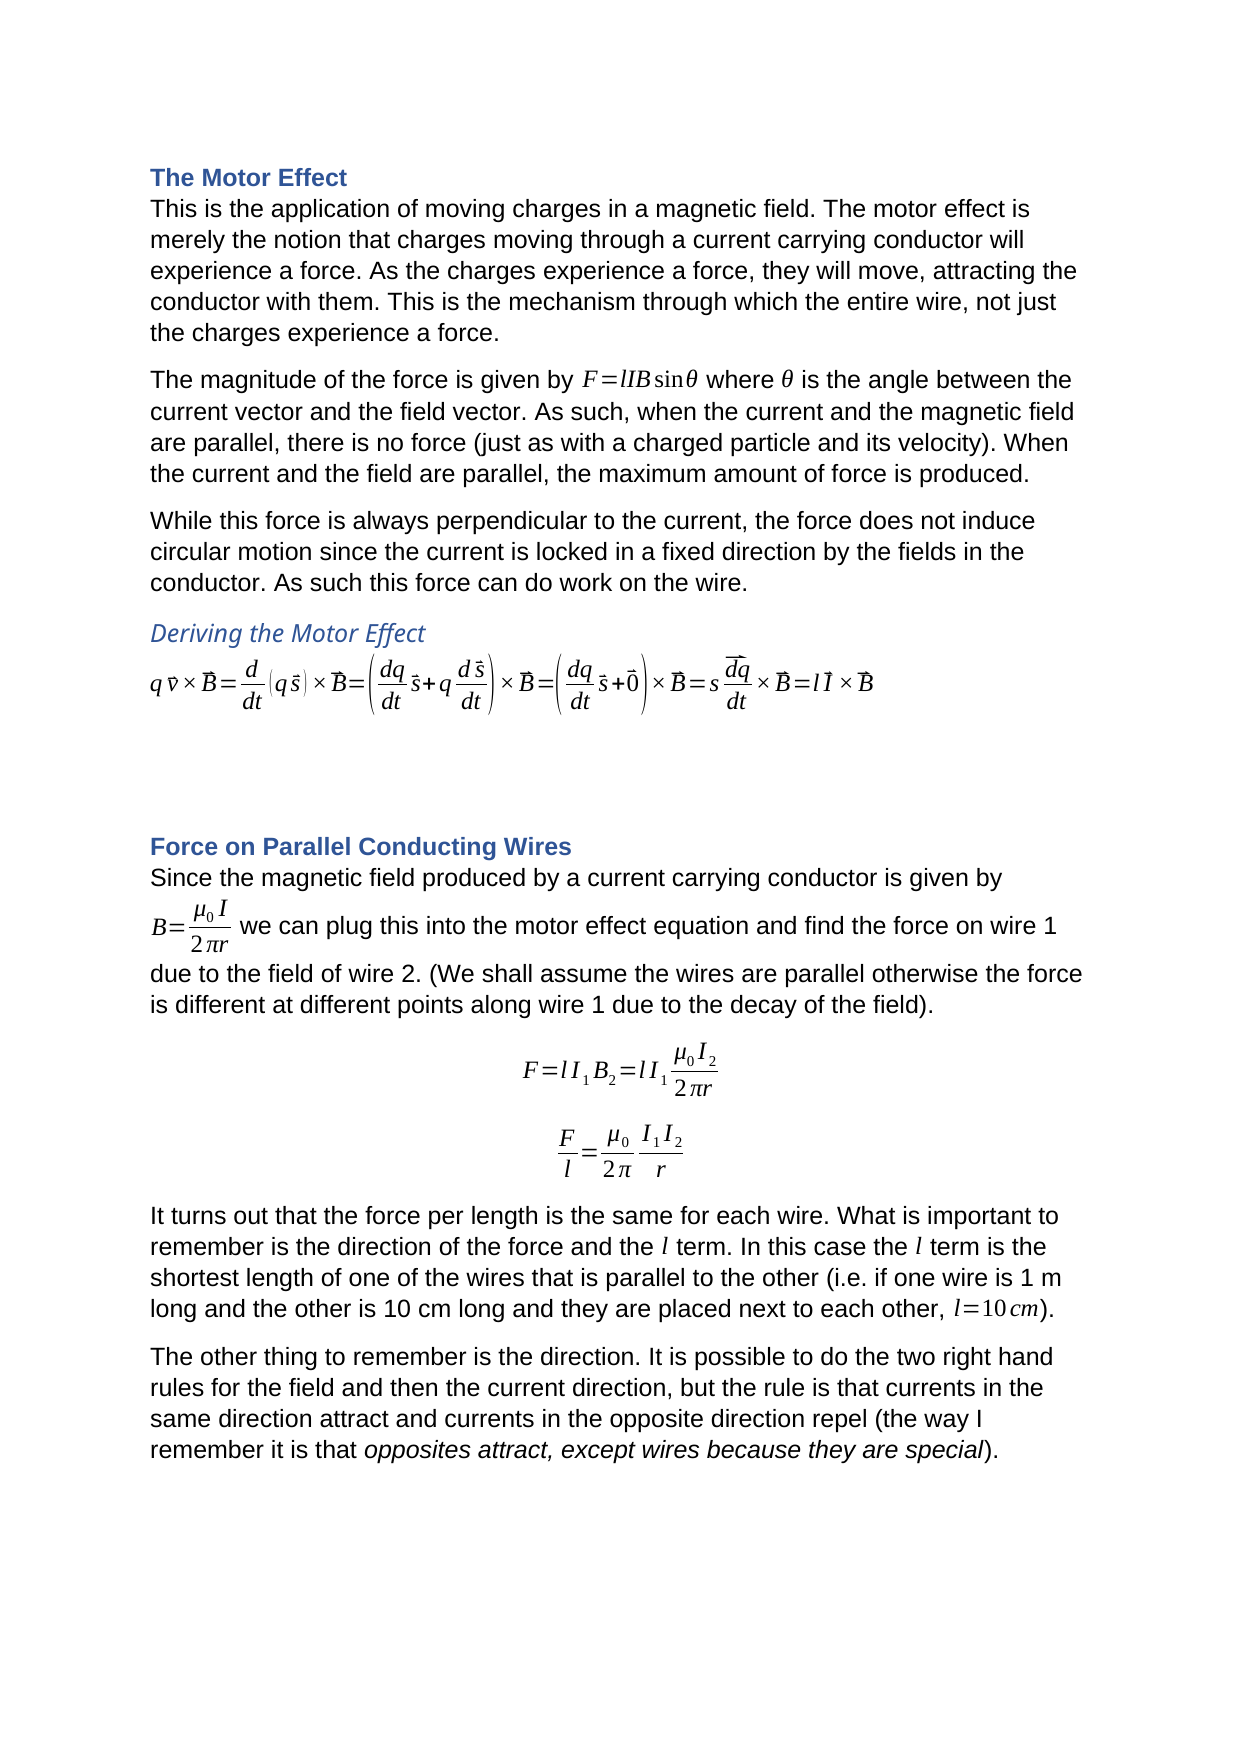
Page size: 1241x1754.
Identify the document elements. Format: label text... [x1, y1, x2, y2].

subtitle Deriving the Motor Effect [150, 616, 1090, 650]
text The other thing to remember is the direction. It is possible to do the two right hand rules for the field and then the current direction, but the rule is that currents in the same direction attract and currents in the opposite direction repel (the way I remember it is that opposites attract, except wires because they are special). [150, 1342, 1090, 1464]
subtitle Force on Parallel Conducting Wires [150, 832, 1090, 861]
text Since the magnetic field produced by a current carrying conductor is given by we can plug this into the motor effect equation and find the force on wire 1 due to the field of wire 2. (We shall assume the wires are parallel otherwise the force is different at different points along wire 1 due to the decay of the field). [150, 863, 1090, 1019]
subtitle The Motor Effect [150, 162, 1090, 191]
text It turns out that the force per length is the same for each wire. What is important to remember is the direction of the force and the term. In this case the term is the shortest length of one of the wires that is parallel to the other (i.e. if one wire is 1 m long and the other is 10 cm long and they are placed next to each other, ). [150, 1201, 1090, 1323]
text While this force is always perpendicular to the current, the force does not induce circular motion since the current is locked in a fixed direction by the fields in the conductor. As such this force can do work on the wire. [150, 506, 1090, 597]
text The magnitude of the force is given by where is the angle between the current vector and the field vector. As such, when the current and the magnetic field are parallel, there is no force (just as with a charged particle and its velocity). When the current and the field are parallel, the maximum amount of force is produced. [150, 365, 1090, 487]
text This is the application of moving charges in a magnetic field. The motor effect is merely the notion that charges moving through a current carrying conductor will experience a force. As the charges experience a force, they will move, attracting the conductor with them. This is the mechanism through which the entire wire, not just the charges experience a force. [150, 193, 1090, 346]
